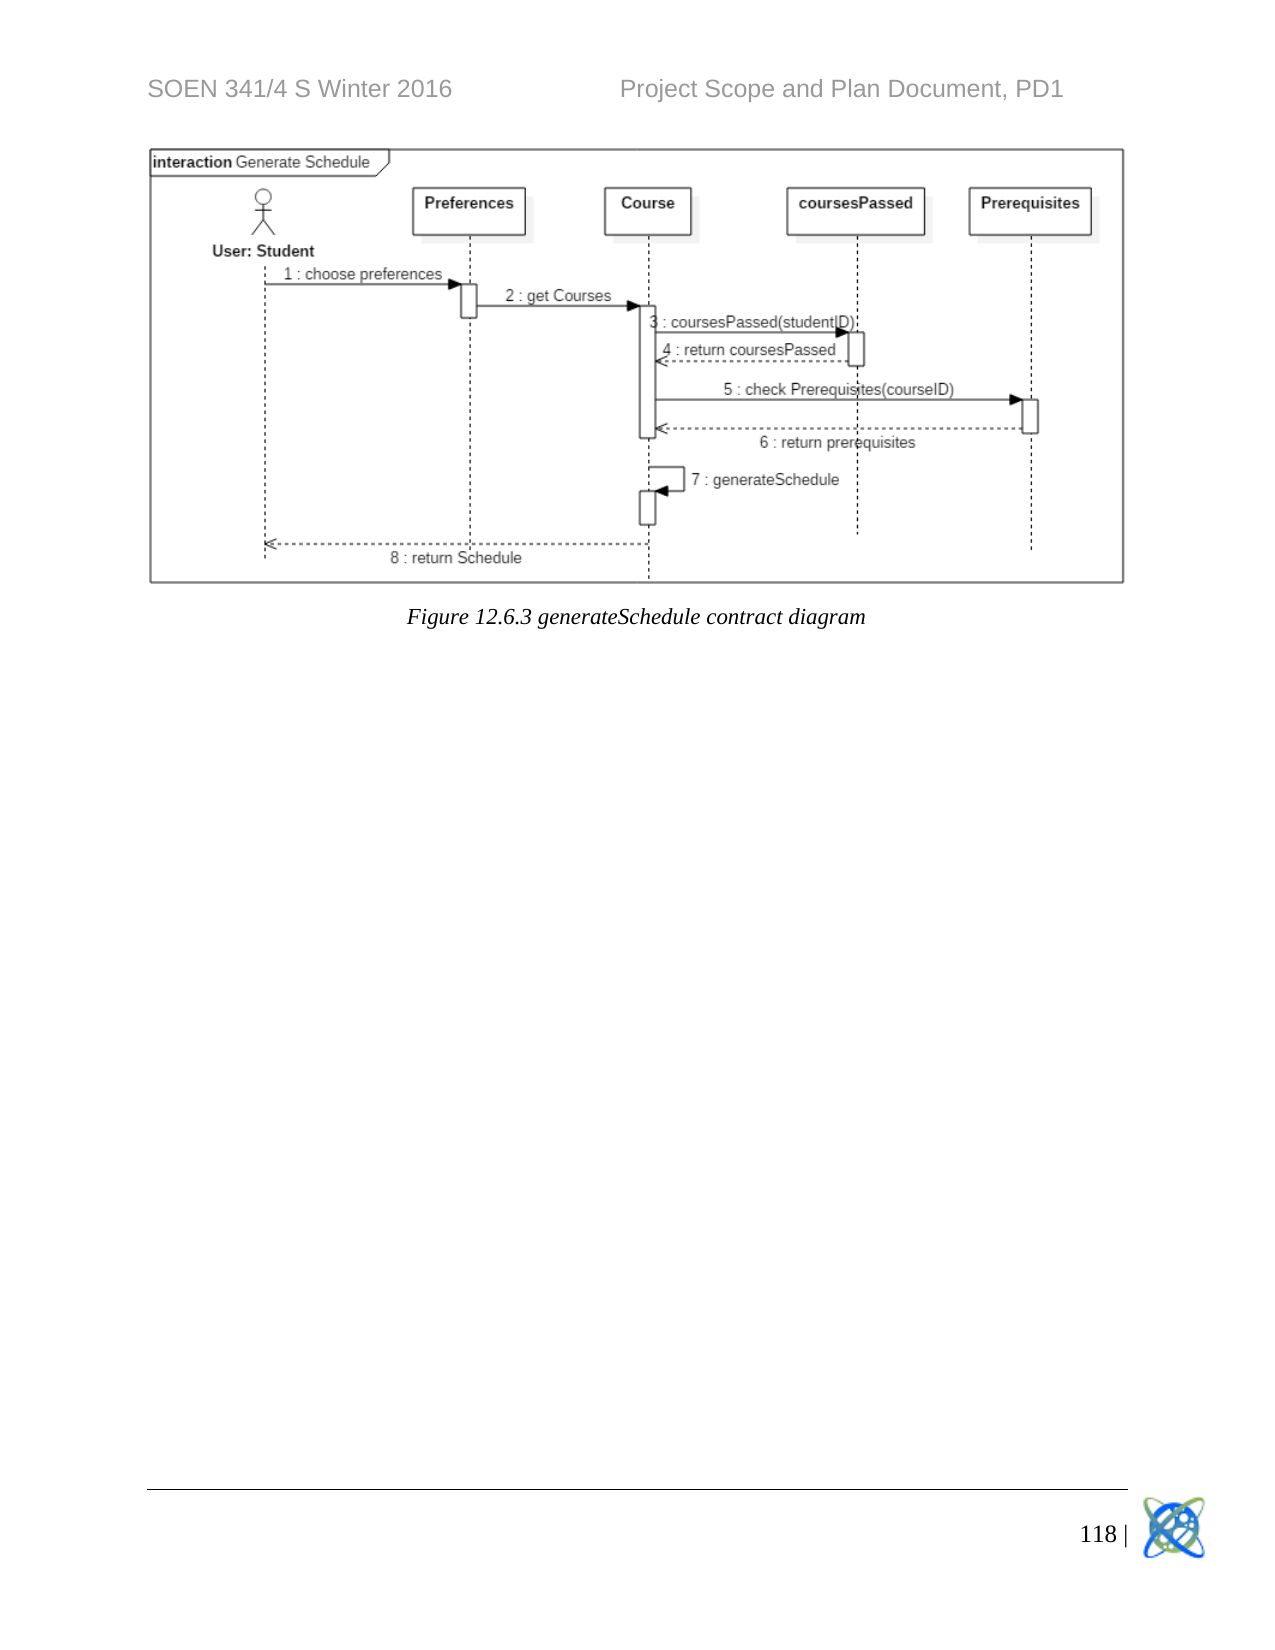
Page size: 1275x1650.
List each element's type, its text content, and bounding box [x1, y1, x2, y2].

text Figure 12.6.3 generateSchedule contract diagram [147, 603, 1128, 629]
picture [147, 147, 1128, 591]
picture [1123, 1490, 1224, 1566]
